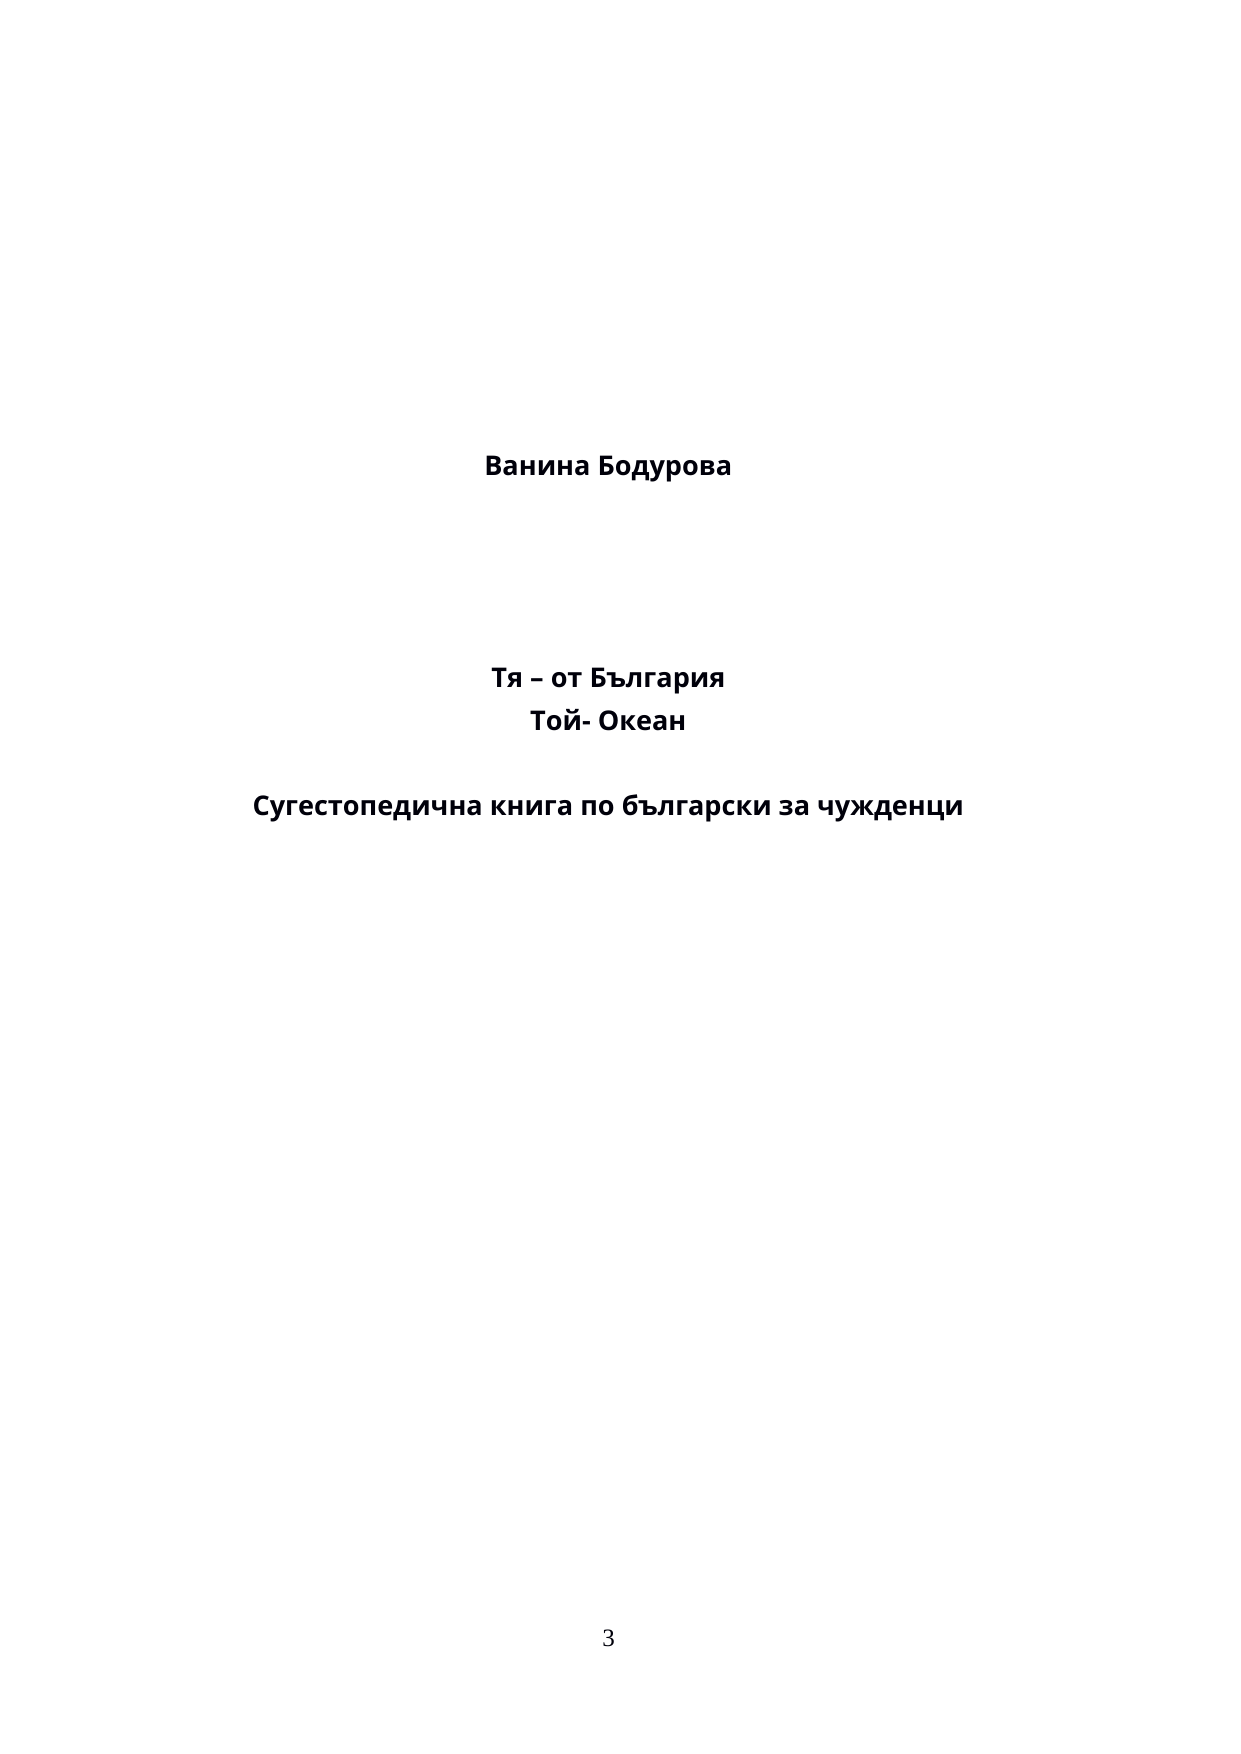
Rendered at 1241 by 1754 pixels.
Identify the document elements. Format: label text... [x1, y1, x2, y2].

text Ванина Бодурова [146, 447, 1070, 484]
text Той- Океан [146, 701, 1070, 738]
text Сугестопедична книга по български за чужденци [146, 786, 1070, 823]
text Тя – от България [146, 659, 1070, 696]
